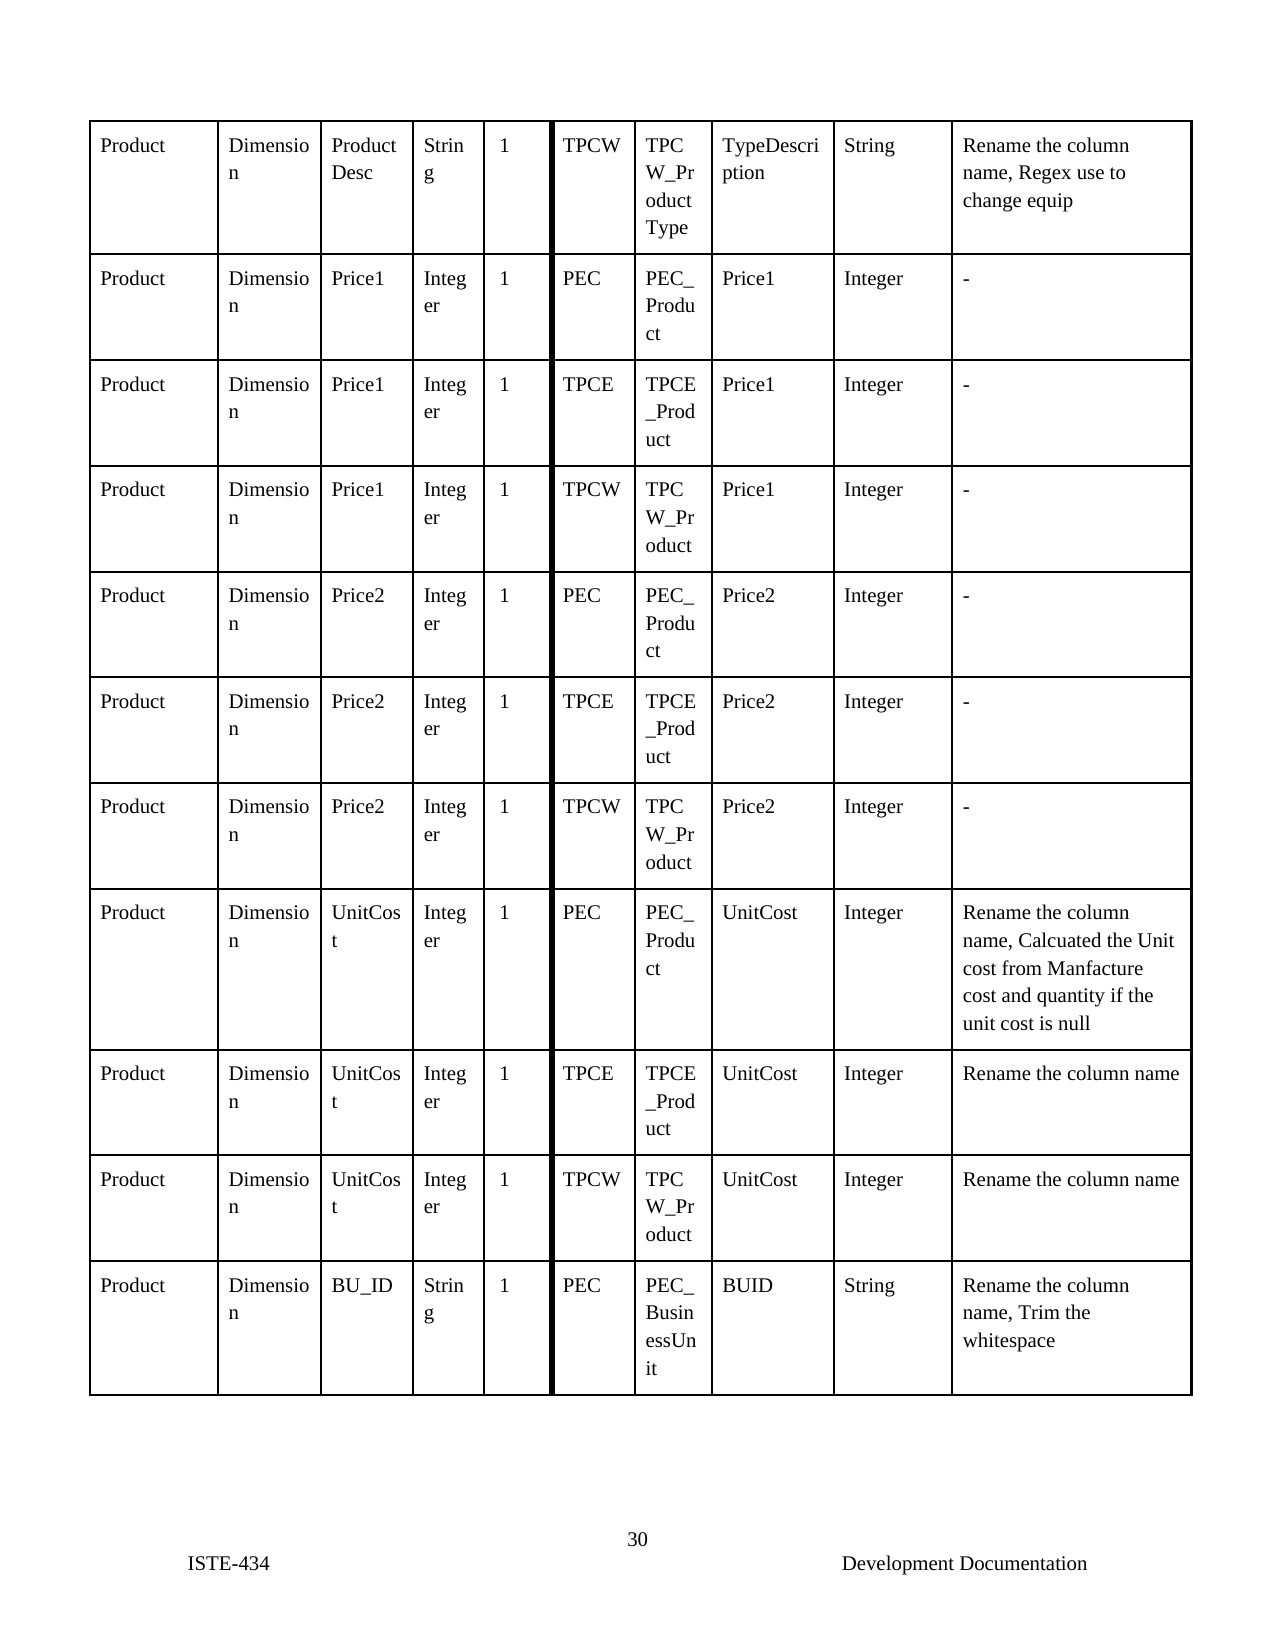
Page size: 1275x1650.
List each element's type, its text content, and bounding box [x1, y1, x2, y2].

table_cell Product [91, 890, 217, 1049]
table_cell Rename the column name [953, 1156, 1190, 1260]
table_cell Integer [835, 573, 951, 676]
table_cell Integer [414, 255, 483, 359]
table_cell PEC [555, 573, 634, 676]
table_cell Price1 [713, 255, 833, 359]
table_cell Integer [835, 255, 951, 359]
table_cell Product [91, 1156, 217, 1260]
table_cell 1 [485, 890, 549, 1049]
table_cell Integer [414, 890, 483, 1049]
table_cell String [414, 122, 483, 253]
table_cell 1 [485, 467, 549, 571]
table_cell Dimension [219, 573, 320, 676]
table_cell BUID [713, 1262, 833, 1393]
table_cell Dimension [219, 784, 320, 888]
table_cell 1 [485, 122, 549, 253]
table_cell PEC_Product [636, 255, 711, 359]
table_cell - [953, 573, 1190, 676]
table_cell TPCW_ProductType [636, 122, 711, 253]
table_cell Dimension [219, 467, 320, 571]
table_cell Integer [835, 890, 951, 1049]
table_cell Dimension [219, 361, 320, 465]
table_cell - [953, 467, 1190, 571]
table_cell UnitCost [322, 890, 412, 1049]
table_cell UnitCost [713, 1051, 833, 1154]
table_cell Product [91, 1051, 217, 1154]
table_cell Integer [414, 784, 483, 888]
table_cell TPCE_Product [636, 678, 711, 782]
table_cell TypeDescription [713, 122, 833, 253]
table_cell Integer [414, 361, 483, 465]
table_cell 1 [485, 1051, 549, 1154]
table_cell Price2 [713, 573, 833, 676]
table_cell TPCE [555, 1051, 634, 1154]
table_cell Integer [835, 467, 951, 571]
table_cell PEC [555, 890, 634, 1049]
table_cell PEC_Product [636, 890, 711, 1049]
table_cell Integer [835, 678, 951, 782]
table_cell Integer [414, 1156, 483, 1260]
table_cell Dimension [219, 255, 320, 359]
table_cell TPCW [555, 467, 634, 571]
table_cell 1 [485, 678, 549, 782]
table_cell TPCW_Product [636, 784, 711, 888]
table_cell Price2 [322, 678, 412, 782]
table_cell Price1 [322, 361, 412, 465]
table_cell ProductDesc [322, 122, 412, 253]
table_cell 1 [485, 573, 549, 676]
table_cell PEC [555, 1262, 634, 1393]
table_cell Product [91, 1262, 217, 1393]
table_cell Price1 [322, 255, 412, 359]
table_cell Integer [835, 1156, 951, 1260]
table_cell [953, 122, 1190, 253]
table_cell TPCW_Product [636, 1156, 711, 1260]
table_cell UnitCost [322, 1051, 412, 1154]
table_cell PEC_Product [636, 573, 711, 676]
table_cell Price1 [713, 467, 833, 571]
table_cell 1 [485, 361, 549, 465]
table_cell TPCW [555, 1156, 634, 1260]
table_cell String [835, 122, 951, 253]
table_cell Price2 [713, 784, 833, 888]
table_cell UnitCost [713, 1156, 833, 1260]
table_cell Rename the column name, Calcuated the Unit cost from Manfacture cost and quantity if the unit cost is null [953, 890, 1190, 1049]
table_cell TPCE_Product [636, 361, 711, 465]
table_cell Price1 [713, 361, 833, 465]
table_cell Price2 [713, 678, 833, 782]
table_cell TPCE [555, 678, 634, 782]
table_cell Dimension [219, 1262, 320, 1393]
table_cell Product [91, 573, 217, 676]
table_cell TPCW_Product [636, 467, 711, 571]
table_cell - [953, 784, 1190, 888]
table_cell Integer [414, 573, 483, 676]
table_cell Product [91, 467, 217, 571]
table_cell Product [91, 122, 217, 253]
table_cell Price2 [322, 784, 412, 888]
table_cell TPCW [555, 784, 634, 888]
table_cell Integer [835, 361, 951, 465]
table_cell Dimension [219, 1156, 320, 1260]
table_cell 1 [485, 784, 549, 888]
table_cell Product [91, 255, 217, 359]
table_cell Rename the column name, Trim the whitespace [953, 1262, 1190, 1393]
table_cell PEC_BusinessUnit [636, 1262, 711, 1393]
table_cell Integer [414, 1051, 483, 1154]
table_cell String [835, 1262, 951, 1393]
table_cell Dimension [219, 678, 320, 782]
table_cell Product [91, 361, 217, 465]
table_cell PEC [555, 255, 634, 359]
table_cell Dimension [219, 122, 320, 253]
table_cell 1 [485, 255, 549, 359]
table_cell TPCE [555, 361, 634, 465]
table_cell Product [91, 678, 217, 782]
table_cell Integer [414, 678, 483, 782]
table_cell UnitCost [713, 890, 833, 1049]
table_cell Rename the column name [953, 1051, 1190, 1154]
table_cell - [953, 361, 1190, 465]
table_cell Price2 [322, 573, 412, 676]
table_cell String [414, 1262, 483, 1393]
table_cell Dimension [219, 890, 320, 1049]
table_cell Integer [835, 1051, 951, 1154]
table_cell 1 [485, 1262, 549, 1393]
table_cell Integer [835, 784, 951, 888]
table_cell Integer [414, 467, 483, 571]
table_cell 1 [485, 1156, 549, 1260]
table_cell Dimension [219, 1051, 320, 1154]
table_cell - [953, 678, 1190, 782]
table_cell BU_ID [322, 1262, 412, 1393]
table_cell UnitCost [322, 1156, 412, 1260]
table_cell Price1 [322, 467, 412, 571]
table_cell TPCE_Product [636, 1051, 711, 1154]
table_cell Product [91, 784, 217, 888]
table_cell TPCW [555, 122, 634, 253]
table_cell - [953, 255, 1190, 359]
